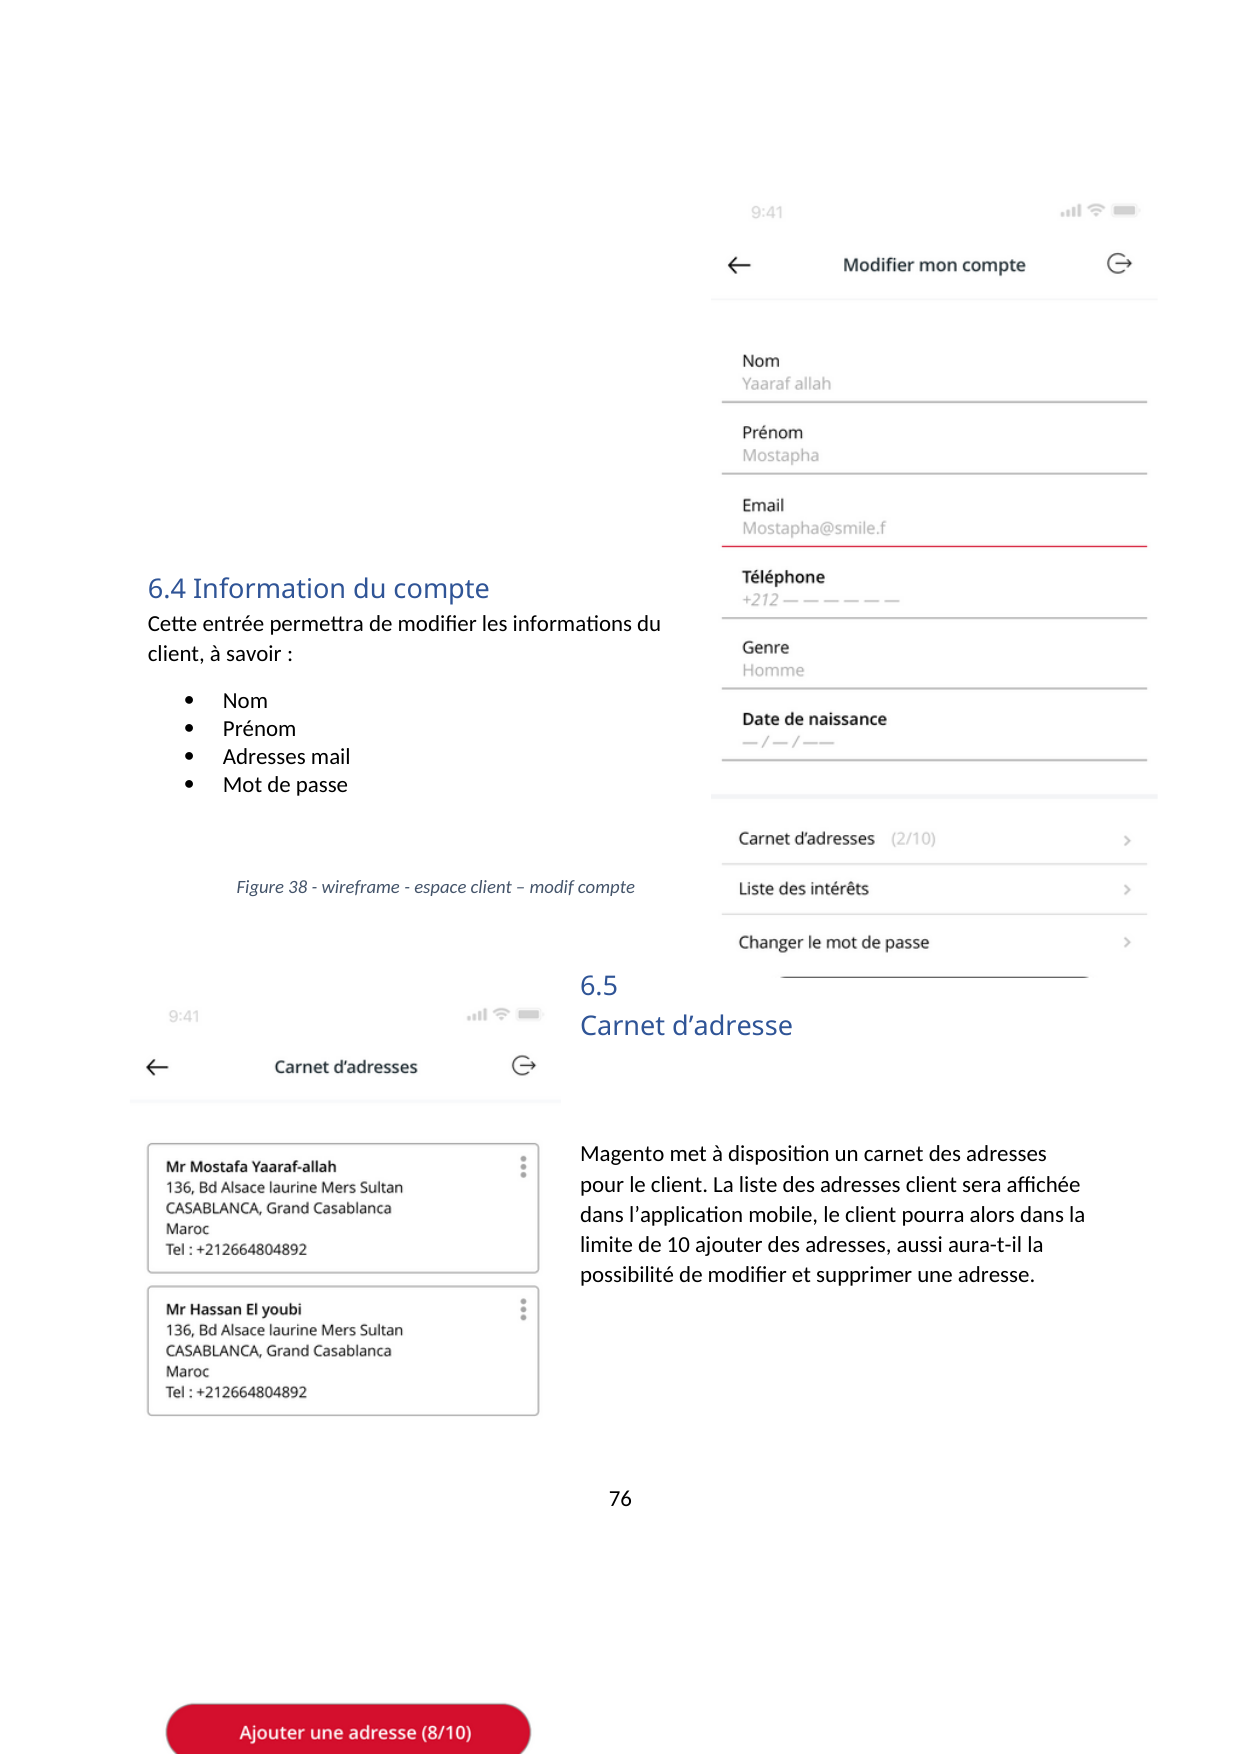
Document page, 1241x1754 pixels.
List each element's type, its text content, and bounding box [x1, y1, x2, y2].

subtitle 6.4 Information du compte [148, 569, 711, 606]
list Prénom [185, 714, 711, 742]
list Nom [185, 686, 711, 714]
list Adresses mail [185, 742, 711, 770]
text Cette entrée permettra de modifier les informations du client, à savoir : [148, 609, 711, 667]
picture [711, 183, 1158, 978]
subtitle 6.5 Carnet d’adresse [148, 966, 1093, 1043]
list Mot de passe [185, 770, 711, 798]
text Magento met à disposition un carnet des adresses pour le client. La liste des adresses client sera affichée dans l’application mobile, le client pourra alors dans la limite de 10 ajouter des adresses, aussi aura-t-il la possibilité de modifier et supprimer une adresse. [561, 1139, 1093, 1288]
text Figure 38 - wireframe - espace client – modif compte [148, 876, 711, 898]
picture [129, 988, 561, 1754]
